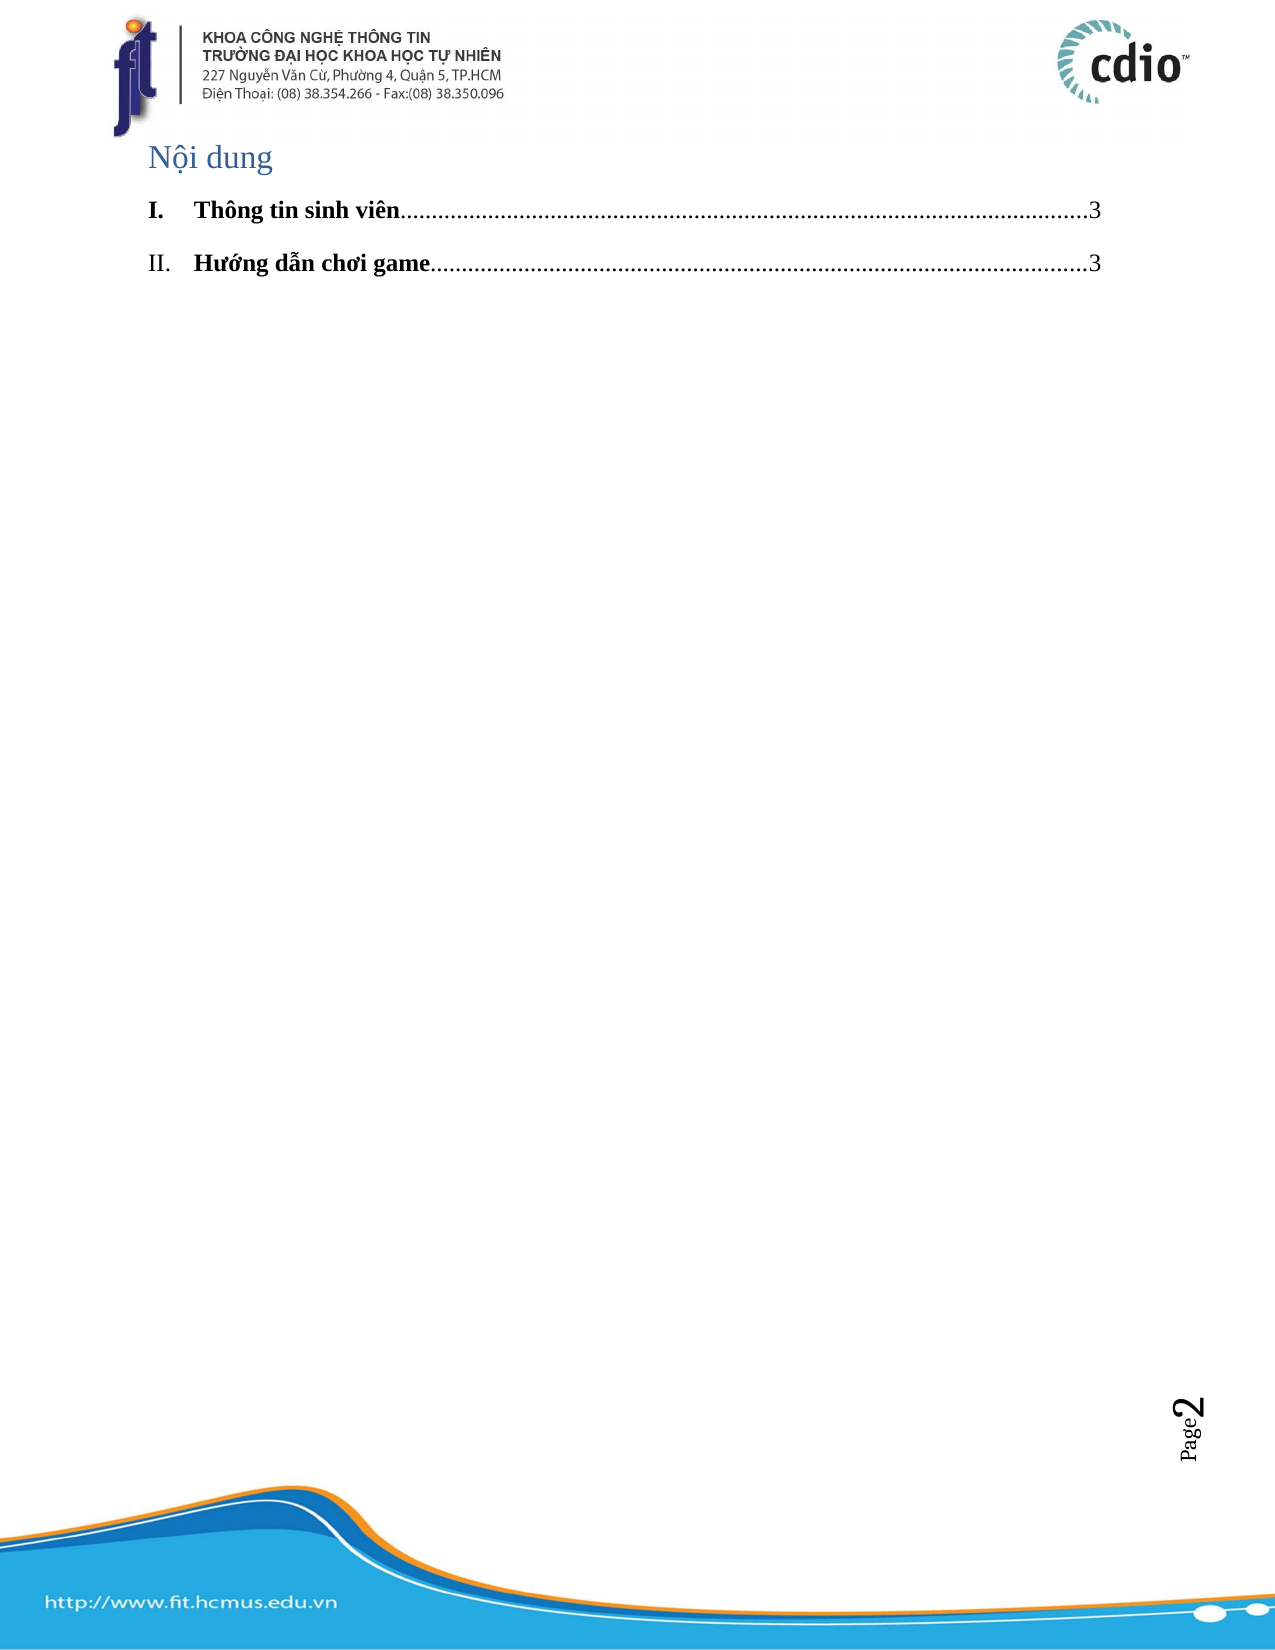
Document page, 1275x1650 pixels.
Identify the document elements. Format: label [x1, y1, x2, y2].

picture [0, 1482, 1275, 1650]
picture [106, 9, 1191, 140]
